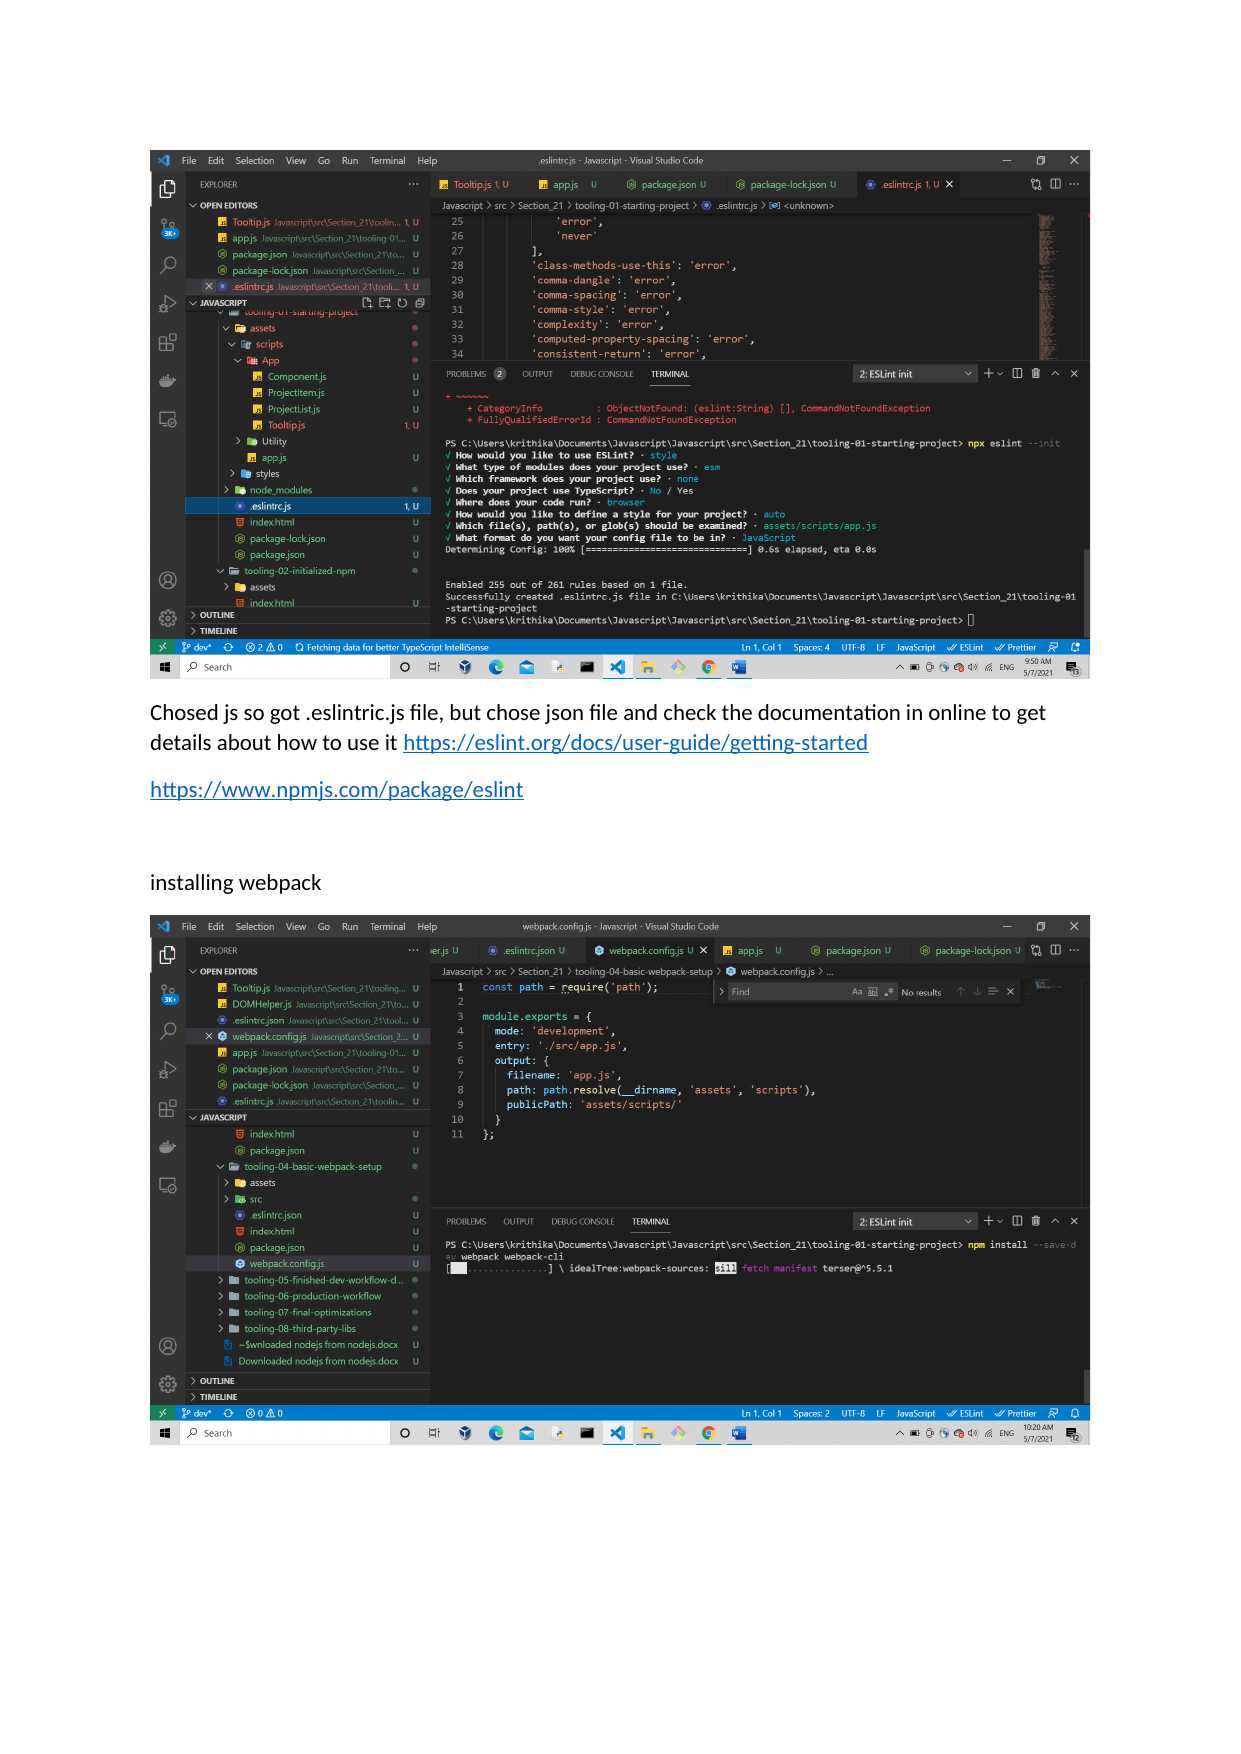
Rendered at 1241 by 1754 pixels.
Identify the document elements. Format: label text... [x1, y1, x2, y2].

text Chosed js so got .eslintric.js file, but chose json file and check the documentation in online to get details about how to use it https://eslint.org/docs/user-guide/getting-started [150, 698, 1090, 756]
picture [150, 150, 1091, 679]
picture [150, 915, 1091, 1445]
text installing webpack [150, 868, 1090, 897]
text https://www.npmjs.com/package/eslint [150, 775, 1090, 803]
